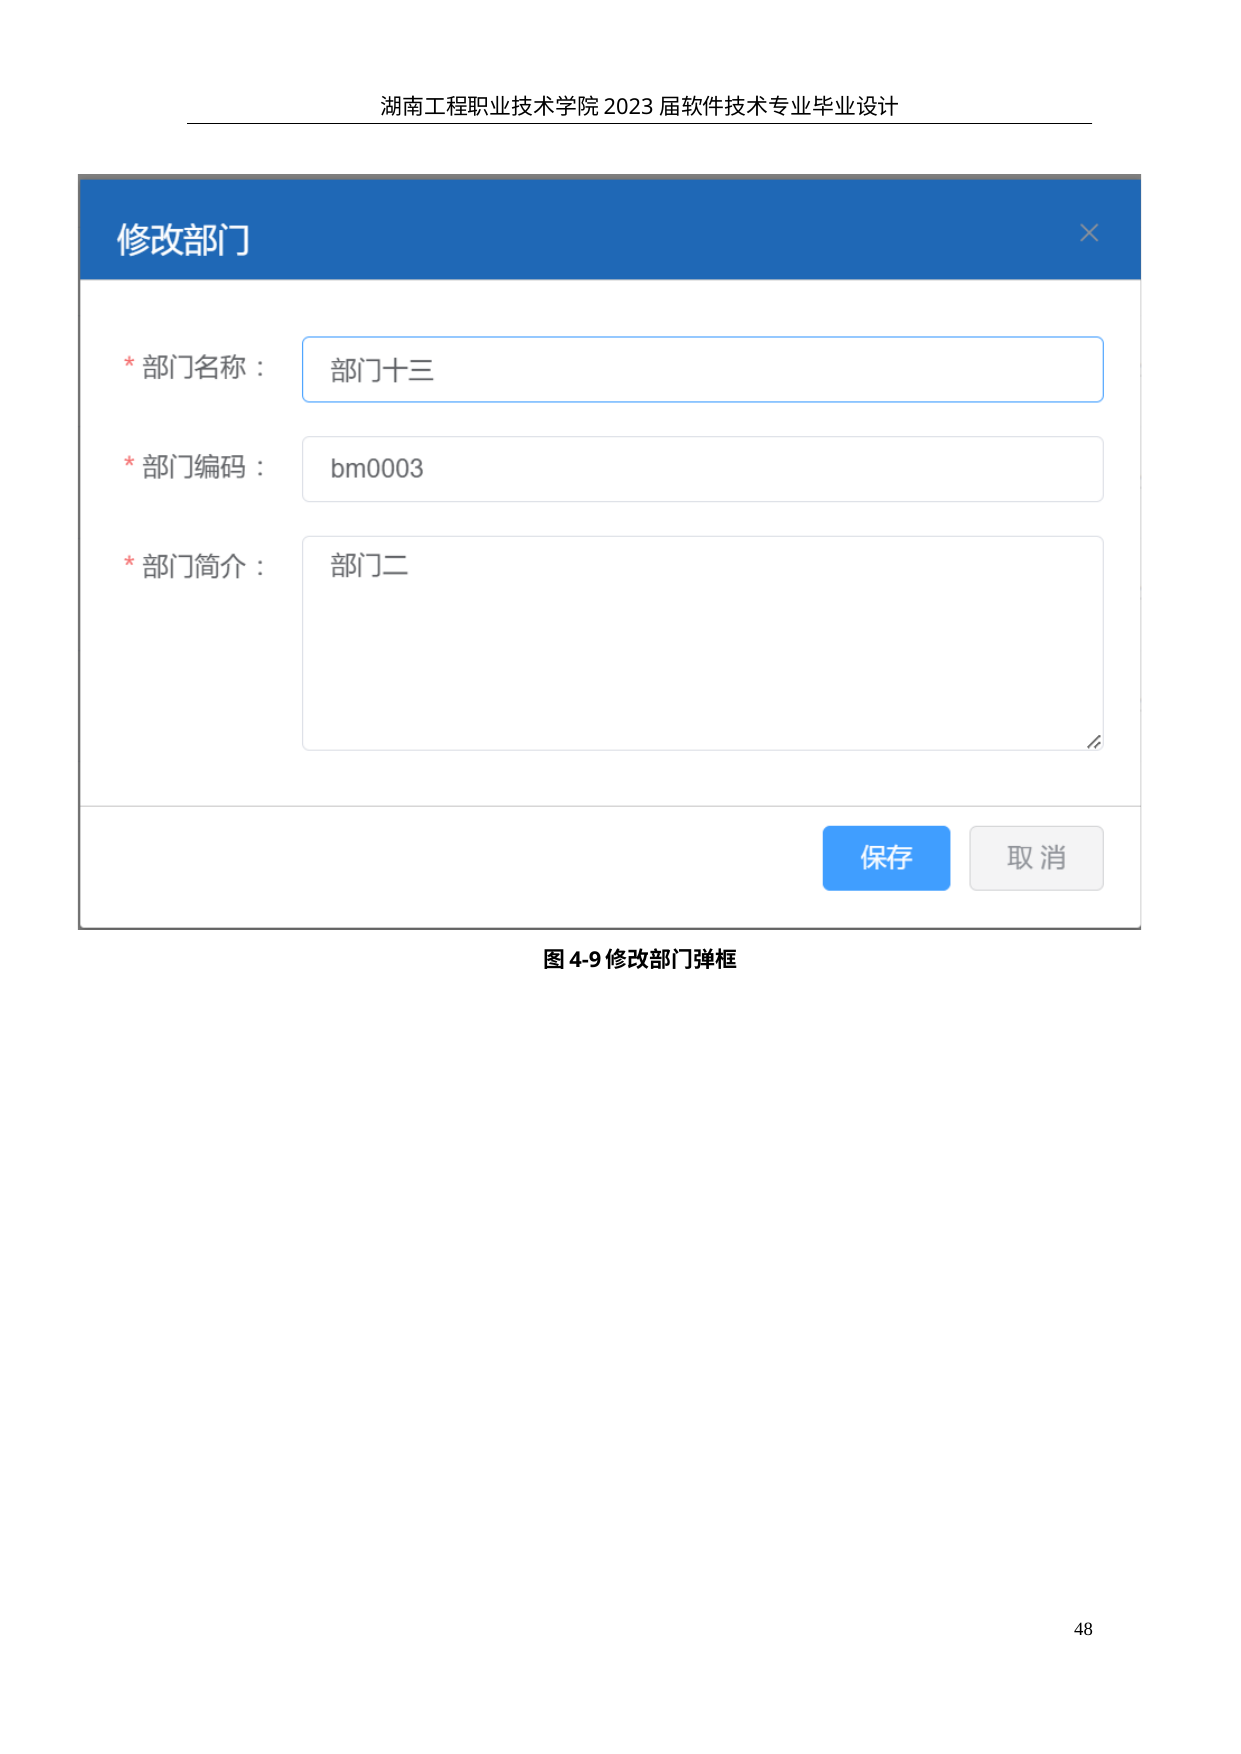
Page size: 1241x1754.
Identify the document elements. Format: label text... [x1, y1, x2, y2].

picture [77, 174, 1142, 930]
text 图4-9修改部门弹框 [187, 942, 1092, 974]
